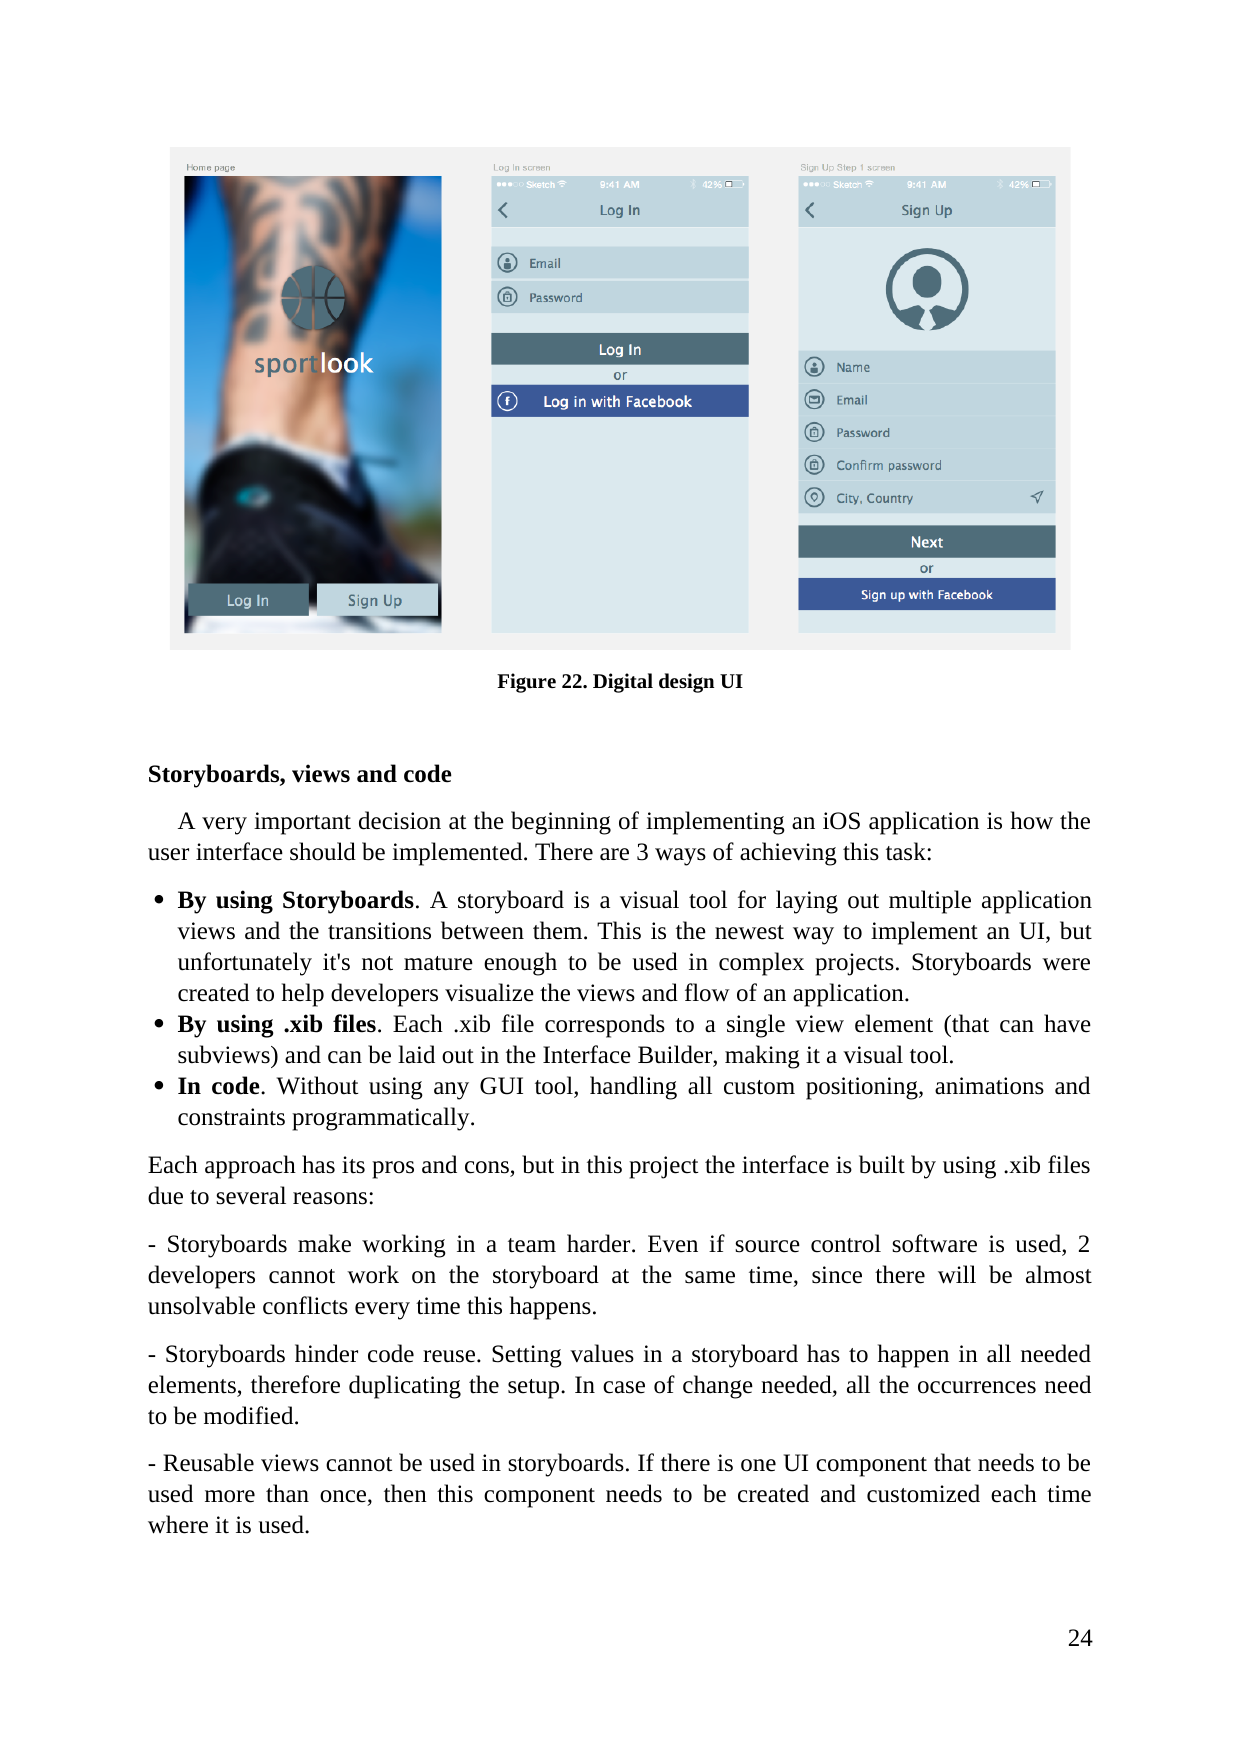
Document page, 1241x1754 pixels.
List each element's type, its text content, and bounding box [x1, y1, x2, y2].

text - Storyboards hinder code reuse. Setting values in a storyboard has to happen in all needed elements, therefore duplicating the setup. In case of change needed, all the occurrences need to be modified. [148, 1339, 1093, 1429]
text Each approach has its pros and cons, but in this project the interface is built by using .xib files due to several reasons: [148, 1150, 1093, 1210]
picture [169, 147, 1071, 650]
list In code. Without using any GUI tool, handling all custom positioning, animations and constraints programmatically. [154, 1071, 1093, 1131]
text Storyboards, views and code [148, 759, 1093, 787]
text Figure 22. Digital design UI [148, 669, 1093, 693]
list By using Storyboards. A storyboard is a visual tool for laying out multiple application views and the transitions between them. This is the newest way to implement an UI, but unfortunately it's not mature enough to be used in complex projects. Storyboards were created to help developers visualize the views and flow of an application. [154, 885, 1093, 1007]
list By using .xib files. Each .xib file corresponds to a single view element (that can have subviews) and can be laid out in the Interface Builder, making it a visual tool. [154, 1009, 1093, 1069]
text - Storyboards make working in a team harder. Even if source control software is used, 2 developers cannot work on the storyboard at the same time, since there will be almost unsolvable conflicts every time this happens. [148, 1229, 1093, 1320]
text - Reusable views cannot be used in storyboards. If there is one UI component that needs to be used more than once, then this component needs to be created and customized each time where it is used. [148, 1448, 1093, 1539]
text A very important decision at the beginning of implementing an iOS application is how the user interface should be implemented. There are 3 ways of achieving this task: [148, 806, 1093, 866]
